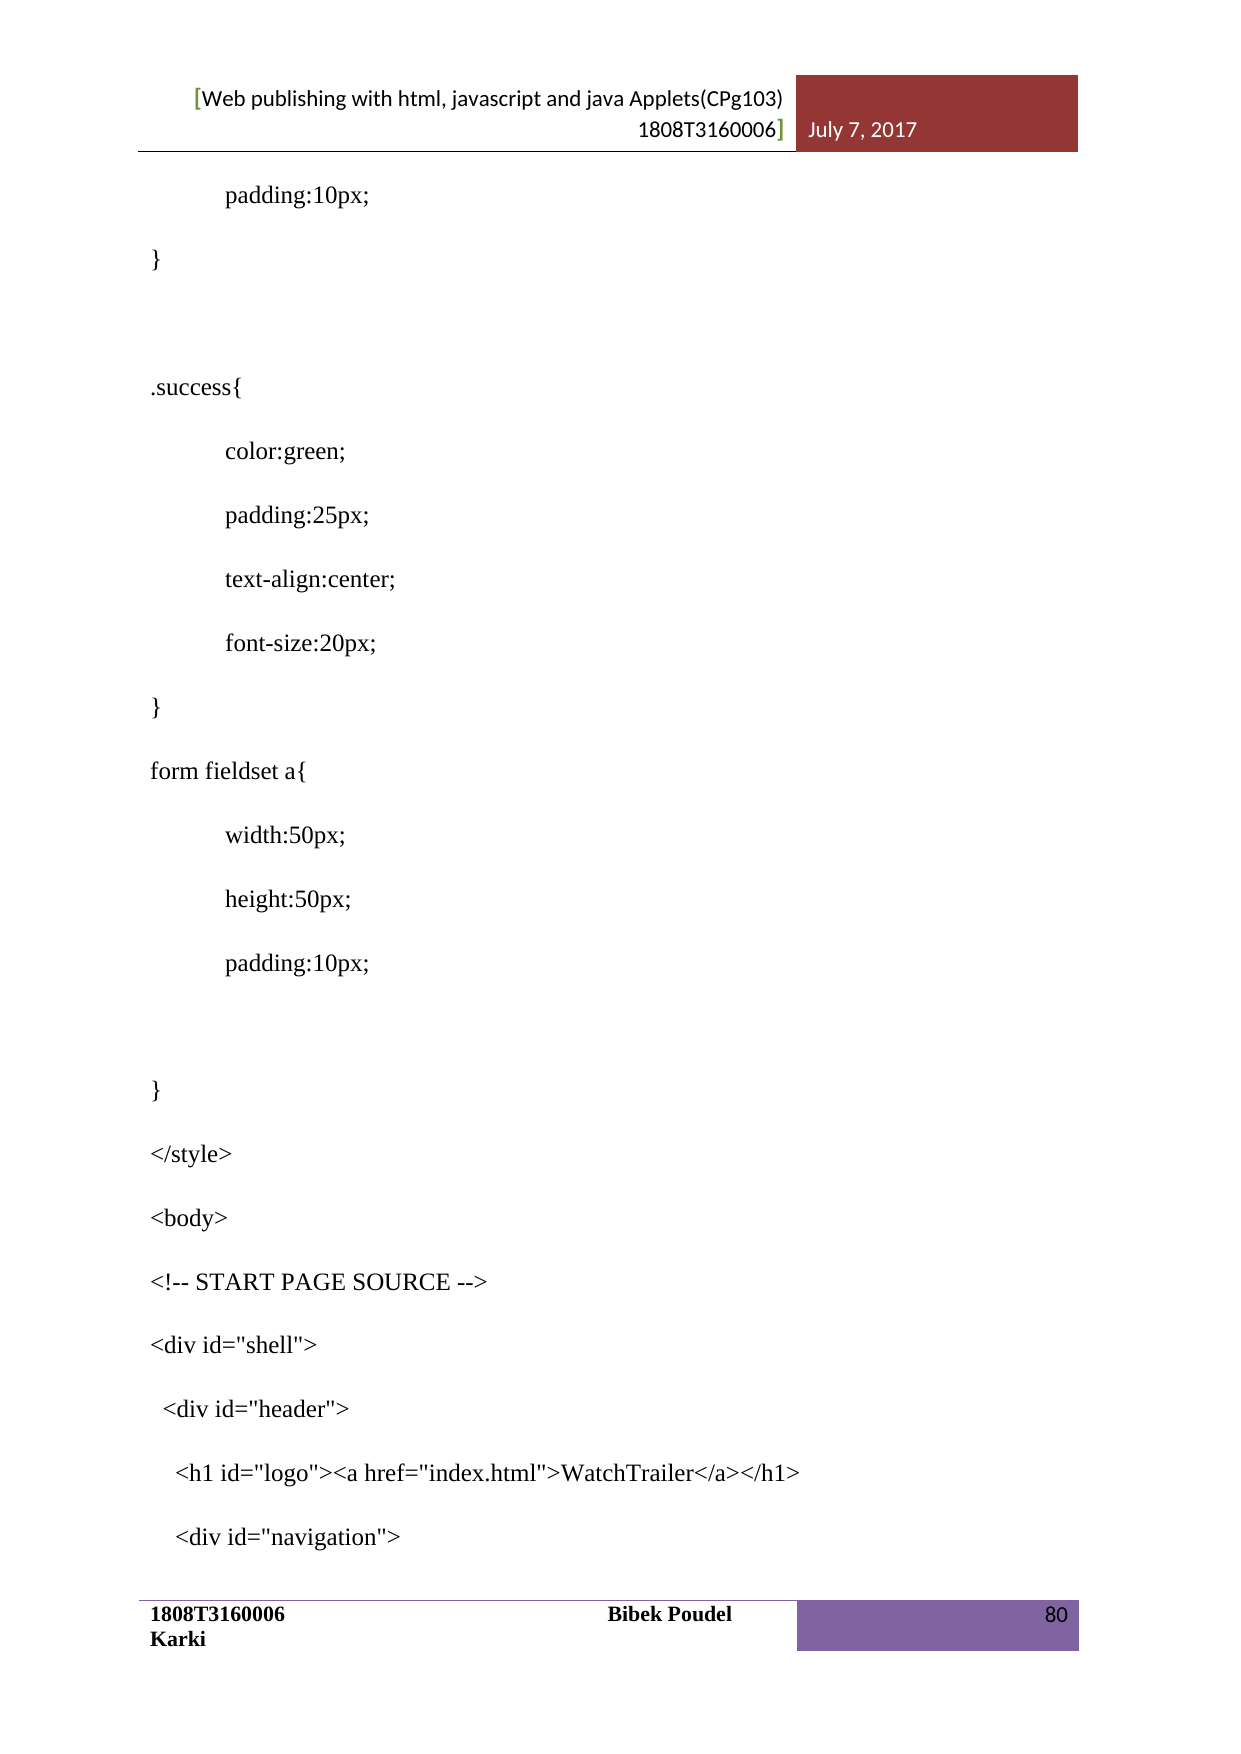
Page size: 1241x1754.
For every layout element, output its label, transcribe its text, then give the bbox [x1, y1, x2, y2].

text form fieldset a{ [150, 756, 1090, 784]
text font-size:20px; [150, 628, 1090, 657]
text width:50px; [150, 820, 1090, 848]
text <h1 id="logo"><a href="index.html">WatchTrailer</a></h1> [150, 1458, 1090, 1487]
text } [150, 244, 1090, 273]
text <!-- START PAGE SOURCE --> [150, 1267, 1090, 1295]
text <div id="shell"> [150, 1331, 1090, 1359]
text color:green; [150, 436, 1090, 465]
text <div id="navigation"> [150, 1522, 1090, 1551]
text .success{ [150, 372, 1090, 401]
text padding:10px; [150, 948, 1090, 976]
text } [150, 1075, 1090, 1103]
text padding:25px; [150, 500, 1090, 529]
text height:50px; [150, 884, 1090, 912]
text </style> [150, 1139, 1090, 1167]
text padding:10px; [150, 180, 1090, 209]
text <div id="header"> [150, 1394, 1090, 1423]
text <body> [150, 1203, 1090, 1231]
text text-align:center; [150, 564, 1090, 593]
text } [150, 692, 1090, 721]
